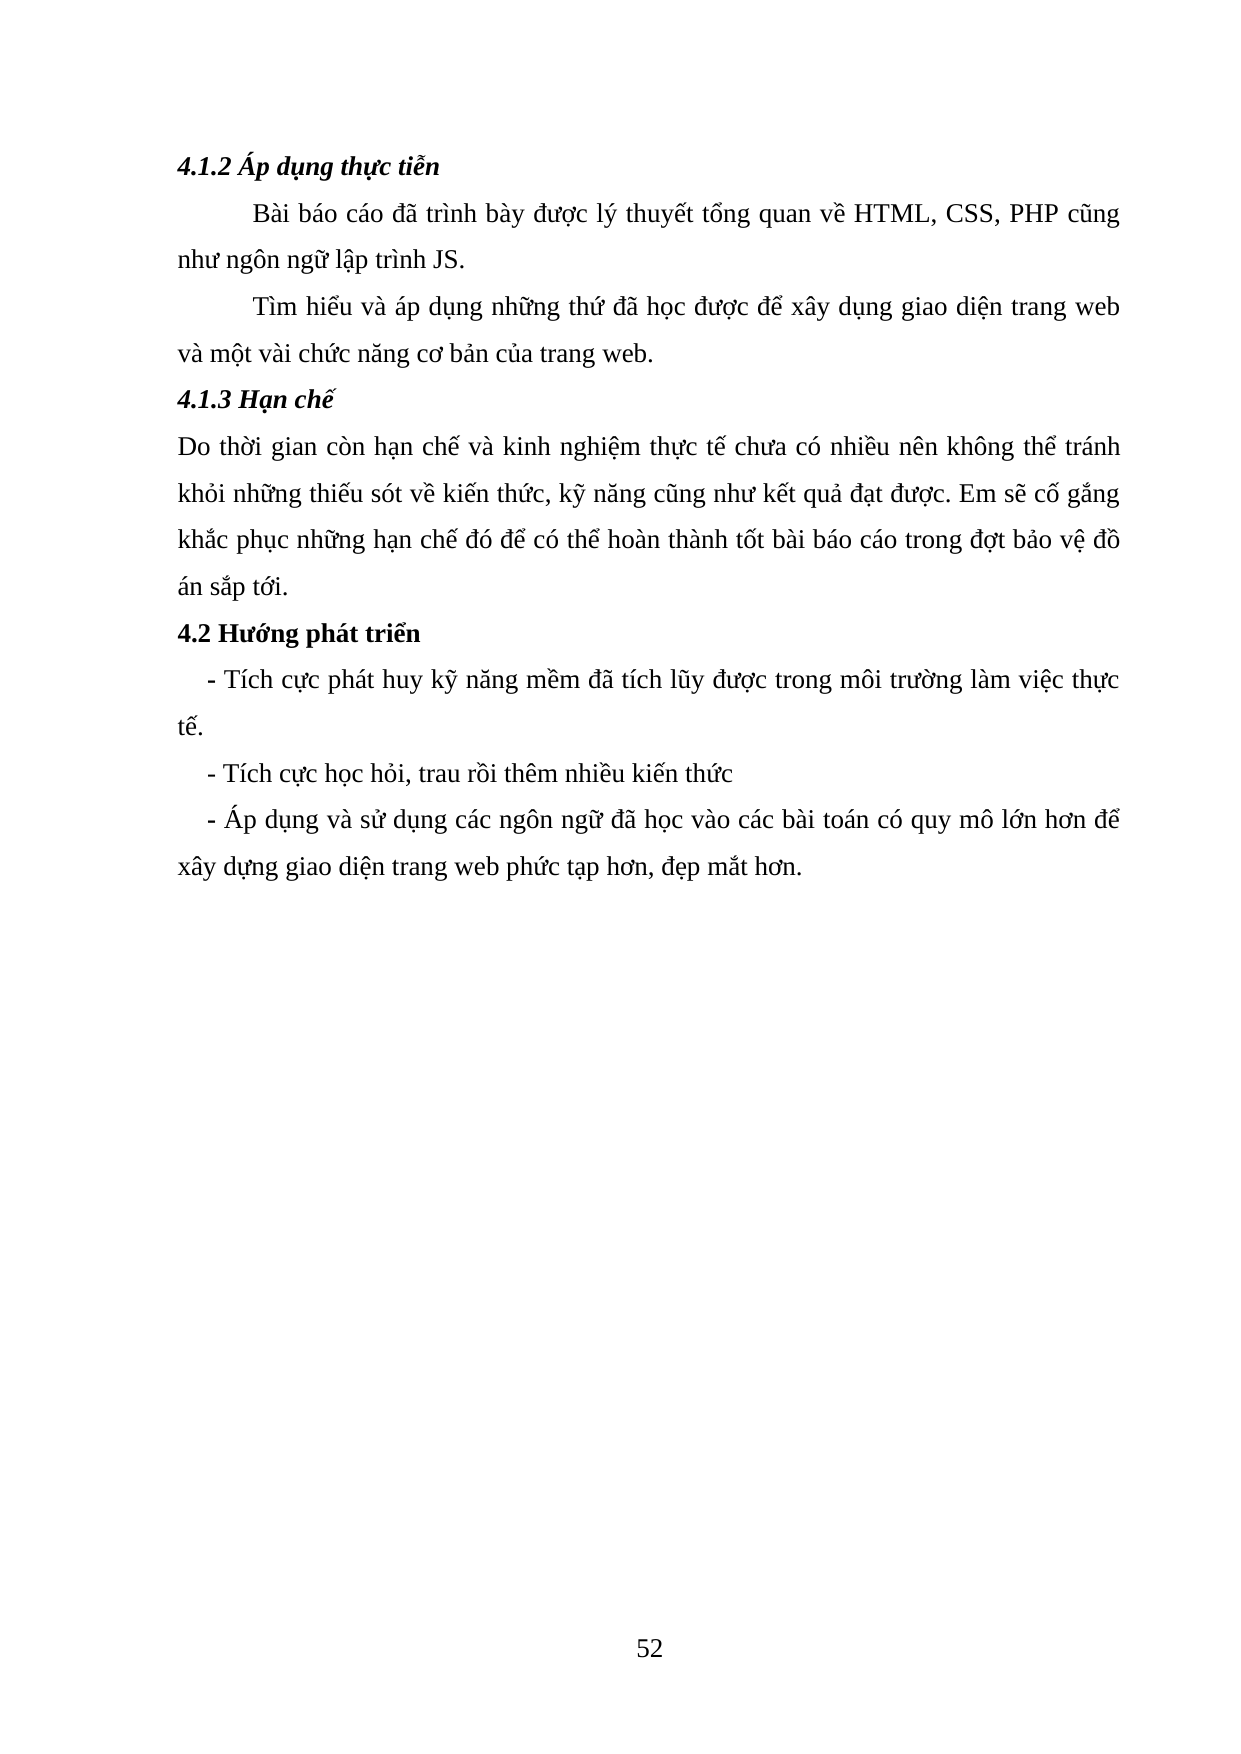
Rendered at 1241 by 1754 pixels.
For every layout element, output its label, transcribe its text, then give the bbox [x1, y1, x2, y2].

text - Tích cực phát huy kỹ năng mềm đã tích lũy được trong môi trường làm việc thực tế. [177, 663, 1122, 741]
subtitle 4.1.2 Áp dụng thực tiễn [177, 150, 1122, 181]
text - Tích cực học hỏi, trau rồi thêm nhiều kiến thức [177, 757, 1122, 788]
text Do thời gian còn hạn chế và kinh nghiệm thực tế chưa có nhiều nên không thể tránh khỏi những thiếu sót về kiến thức, kỹ năng cũng như kết quả đạt được. Em sẽ cố gắng khắc phục những hạn chế đó để có thể hoàn thành tốt bài báo cáo trong đợt bảo vệ đồ án sắp tới. [177, 430, 1122, 601]
subtitle 4.2 Hướng phát triển [177, 617, 1122, 648]
text - Áp dụng và sử dụng các ngôn ngữ đã học vào các bài toán có quy mô lớn hơn để xây dựng giao diện trang web phức tạp hơn, đẹp mắt hơn. [177, 803, 1122, 881]
text Bài báo cáo đã trình bày được lý thuyết tổng quan về HTML, CSS, PHP cũng như ngôn ngữ lập trình JS. [177, 197, 1122, 274]
subtitle 4.1.3 Hạn chế [177, 383, 1122, 414]
text Tìm hiểu và áp dụng những thứ đã học được để xây dụng giao diện trang web và một vài chức năng cơ bản của trang web. [177, 290, 1122, 368]
